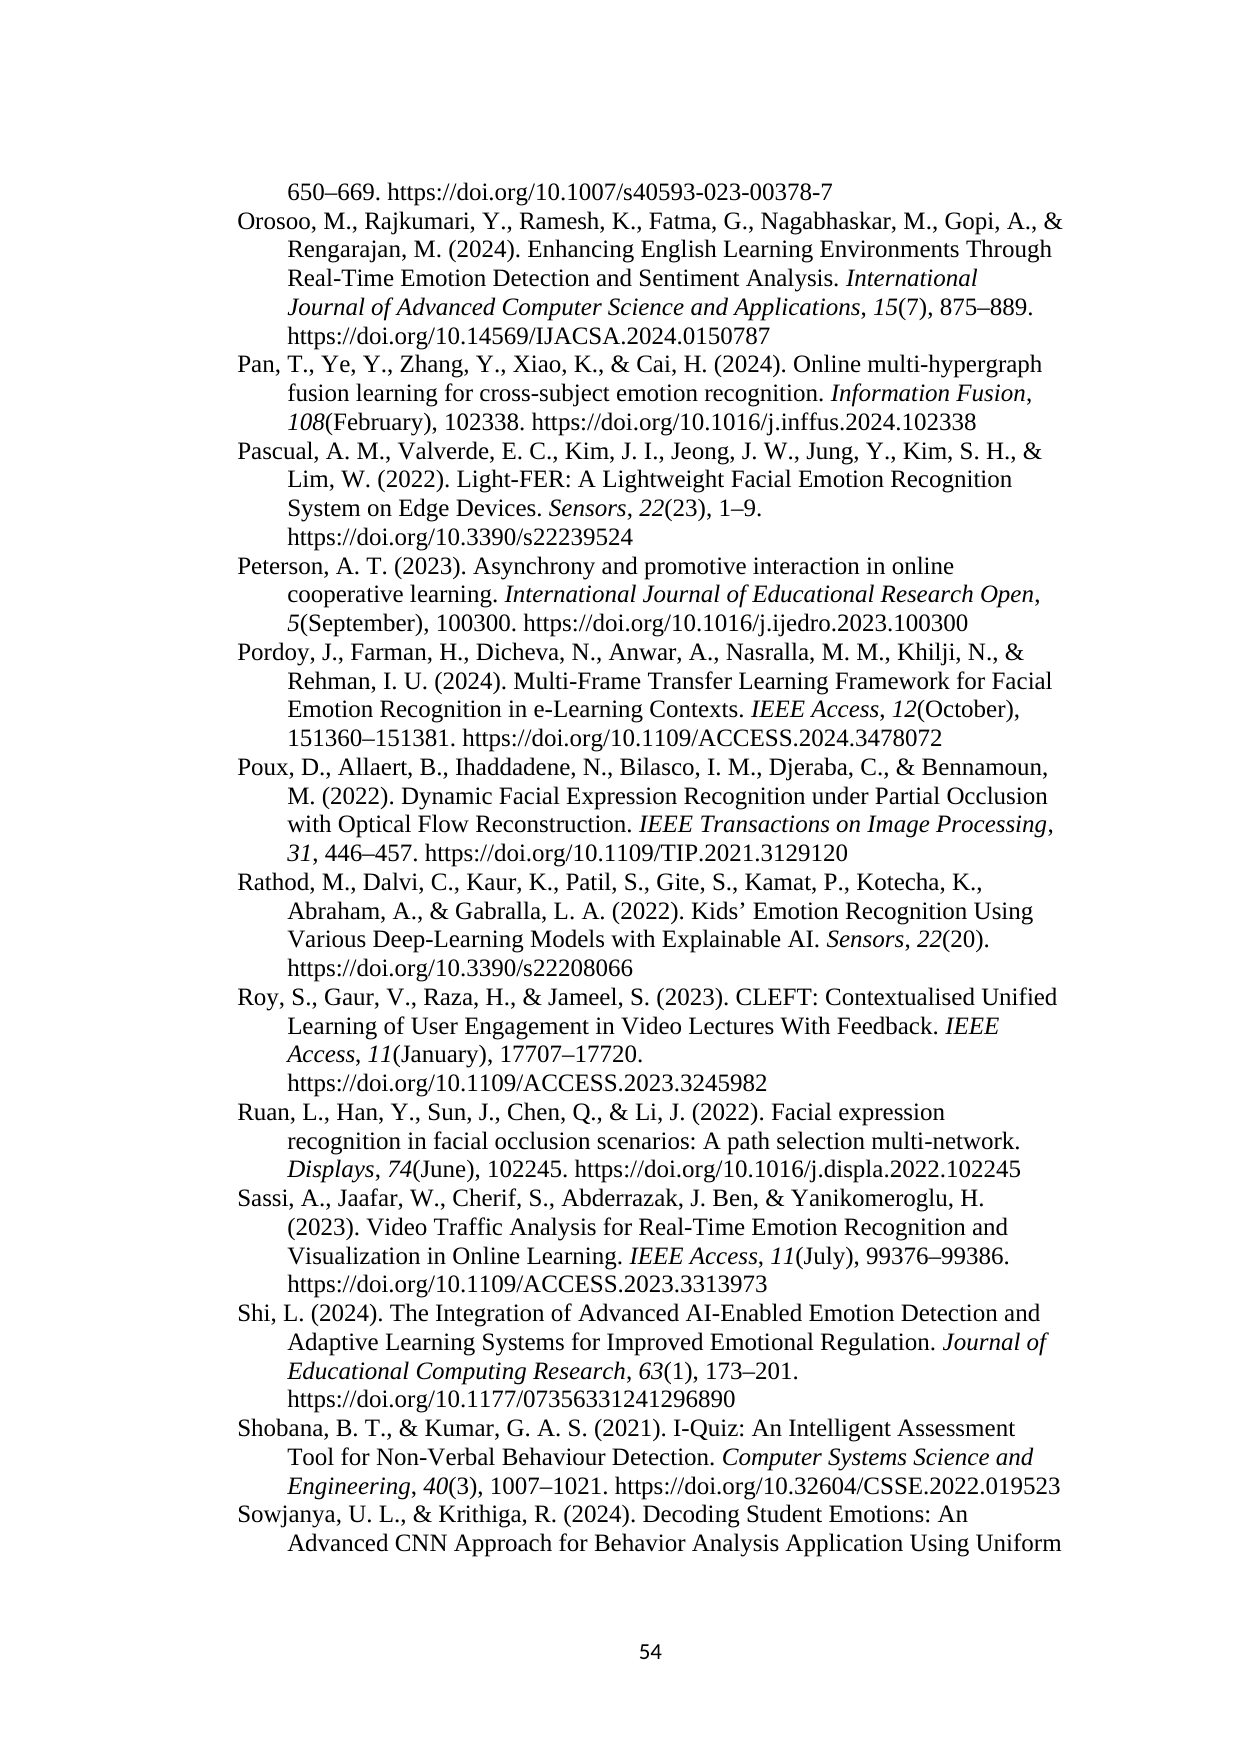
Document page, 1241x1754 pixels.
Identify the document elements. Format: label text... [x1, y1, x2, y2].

text Pascual, A. M., Valverde, E. C., Kim, J. I., Jeong, J. W., Jung, Y., Kim, S. H., & Lim, W. (2022). Light-FER: A Lightweight Facial Emotion Recognition System on Edge Devices. Sensors, 22(23), 1–9. https://doi.org/10.3390/s22239524 [237, 436, 1063, 551]
text Shobana, B. T., & Kumar, G. A. S. (2021). I-Quiz: An Intelligent Assessment Tool for Non-Verbal Behaviour Detection. Computer Systems Science and Engineering, 40(3), 1007–1021. https://doi.org/10.32604/CSSE.2022.019523 [237, 1413, 1063, 1499]
text Roy, S., Gaur, V., Raza, H., & Jameel, S. (2023). CLEFT: Contextualised Unified Learning of User Engagement in Video Lectures With Feedback. IEEE Access, 11(January), 17707–17720. https://doi.org/10.1109/ACCESS.2023.3245982 [237, 982, 1063, 1097]
text Rathod, M., Dalvi, C., Kaur, K., Patil, S., Gite, S., Kamat, P., Kotecha, K., Abraham, A., & Gabralla, L. A. (2022). Kids’ Emotion Recognition Using Various Deep-Learning Models with Explainable AI. Sensors, 22(20). https://doi.org/10.3390/s22208066 [237, 867, 1063, 982]
text Poux, D., Allaert, B., Ihaddadene, N., Bilasco, I. M., Djeraba, C., & Bennamoun, M. (2022). Dynamic Facial Expression Recognition under Partial Occlusion with Optical Flow Reconstruction. IEEE Transactions on Image Processing, 31, 446–457. https://doi.org/10.1109/TIP.2021.3129120 [237, 752, 1063, 867]
text Sassi, A., Jaafar, W., Cherif, S., Abderrazak, J. Ben, & Yanikomeroglu, H. (2023). Video Traffic Analysis for Real-Time Emotion Recognition and Visualization in Online Learning. IEEE Access, 11(July), 99376–99386. https://doi.org/10.1109/ACCESS.2023.3313973 [237, 1183, 1063, 1298]
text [237, 177, 1063, 206]
text Peterson, A. T. (2023). Asynchrony and promotive interaction in online cooperative learning. International Journal of Educational Research Open, 5(September), 100300. https://doi.org/10.1016/j.ijedro.2023.100300 [237, 551, 1063, 637]
text Pordoy, J., Farman, H., Dicheva, N., Anwar, A., Nasralla, M. M., Khilji, N., & Rehman, I. U. (2024). Multi-Frame Transfer Learning Framework for Facial Emotion Recognition in e-Learning Contexts. IEEE Access, 12(October), 151360–151381. https://doi.org/10.1109/ACCESS.2024.3478072 [237, 637, 1063, 752]
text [237, 1499, 1063, 1557]
text Shi, L. (2024). The Integration of Advanced AI-Enabled Emotion Detection and Adaptive Learning Systems for Improved Emotional Regulation. Journal of Educational Computing Research, 63(1), 173–201. https://doi.org/10.1177/07356331241296890 [237, 1298, 1063, 1413]
text Orosoo, M., Rajkumari, Y., Ramesh, K., Fatma, G., Nagabhaskar, M., Gopi, A., & Rengarajan, M. (2024). Enhancing English Learning Environments Through Real-Time Emotion Detection and Sentiment Analysis. International Journal of Advanced Computer Science and Applications, 15(7), 875–889. https://doi.org/10.14569/IJACSA.2024.0150787 [237, 206, 1063, 349]
text Ruan, L., Han, Y., Sun, J., Chen, Q., & Li, J. (2022). Facial expression recognition in facial occlusion scenarios: A path selection multi-network. Displays, 74(June), 102245. https://doi.org/10.1016/j.displa.2022.102245 [237, 1097, 1063, 1183]
text Pan, T., Ye, Y., Zhang, Y., Xiao, K., & Cai, H. (2024). Online multi-hypergraph fusion learning for cross-subject emotion recognition. Information Fusion, 108(February), 102338. https://doi.org/10.1016/j.inffus.2024.102338 [237, 349, 1063, 436]
